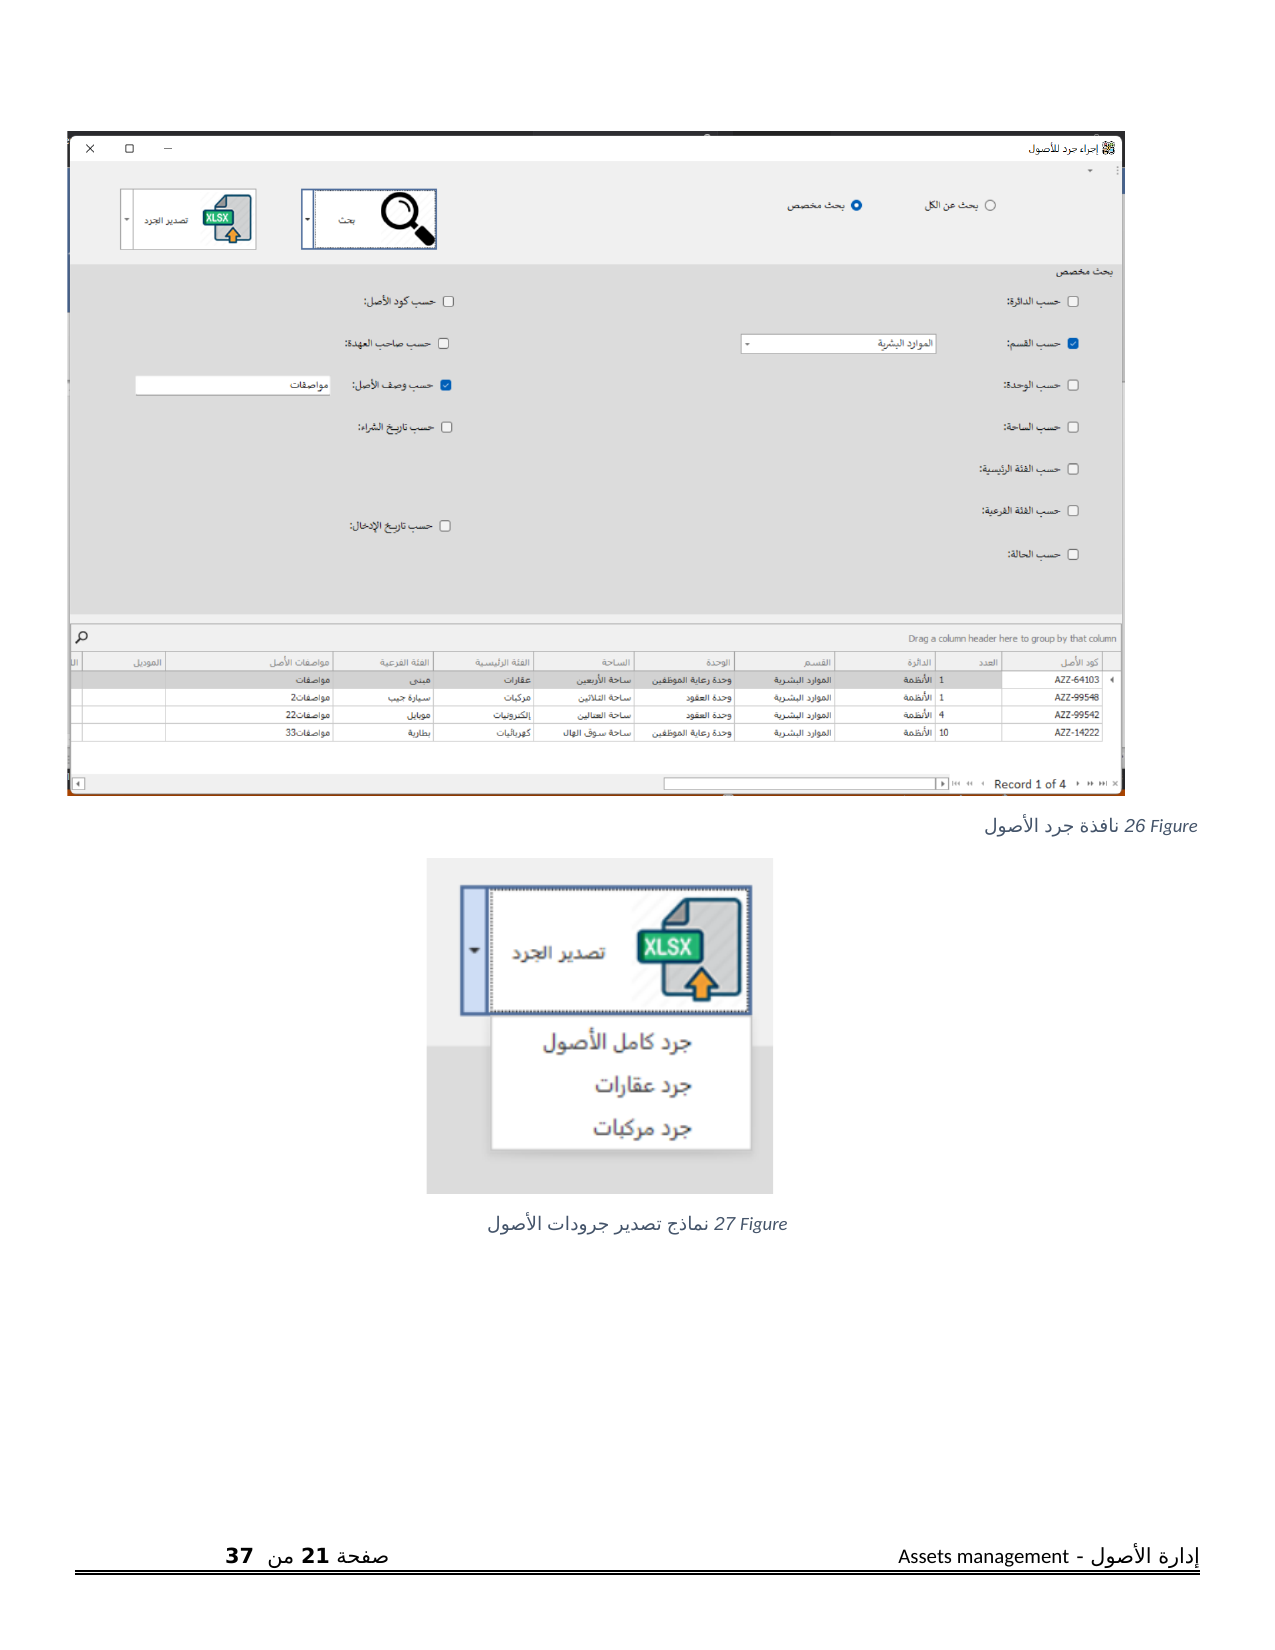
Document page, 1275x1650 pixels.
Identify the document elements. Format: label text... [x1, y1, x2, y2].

picture [426, 858, 774, 1194]
text Figure 26 نافذة جرد الأصول [75, 814, 1200, 837]
text Figure 27 نماذج تصدير جرودات الأصول [75, 1212, 1200, 1235]
picture [67, 131, 1125, 796]
